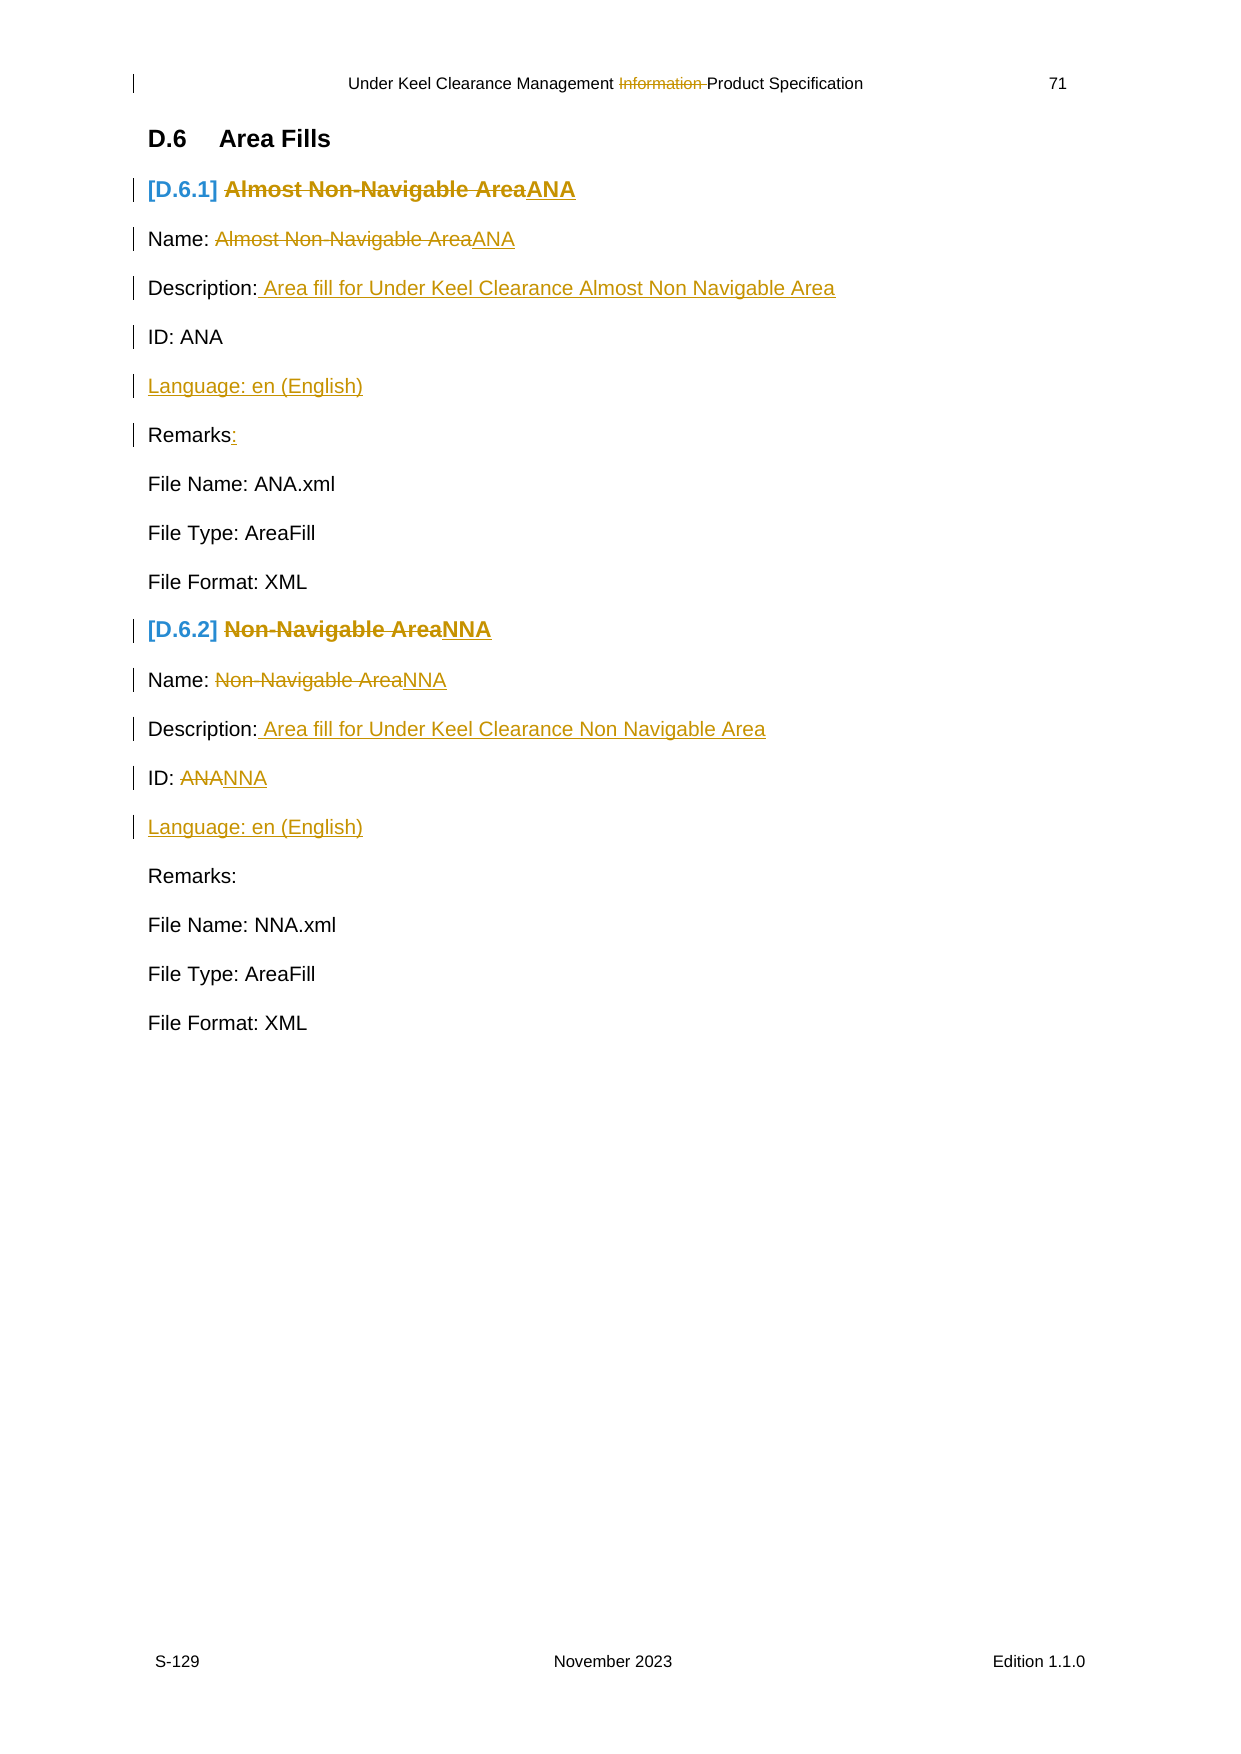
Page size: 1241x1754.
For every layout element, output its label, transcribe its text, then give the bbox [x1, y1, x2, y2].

text Area Fills [148, 124, 1092, 153]
text ID: ANA [148, 325, 1092, 349]
text Remarks [148, 423, 1092, 447]
text File Type: AreaFill [148, 521, 1092, 545]
text Remarks: [148, 863, 1092, 887]
text File Name: ANA.xml [148, 472, 1092, 496]
text Description: [148, 276, 1092, 300]
text File Format: XML [148, 1010, 1092, 1034]
text File Format: XML [148, 570, 1092, 594]
text ID: [148, 766, 1092, 789]
text File Name: NNA.xml [148, 912, 1092, 936]
text File Type: AreaFill [148, 961, 1092, 985]
text Name: [148, 227, 1092, 251]
text Description: [148, 717, 1092, 741]
text Name: [148, 668, 1092, 692]
